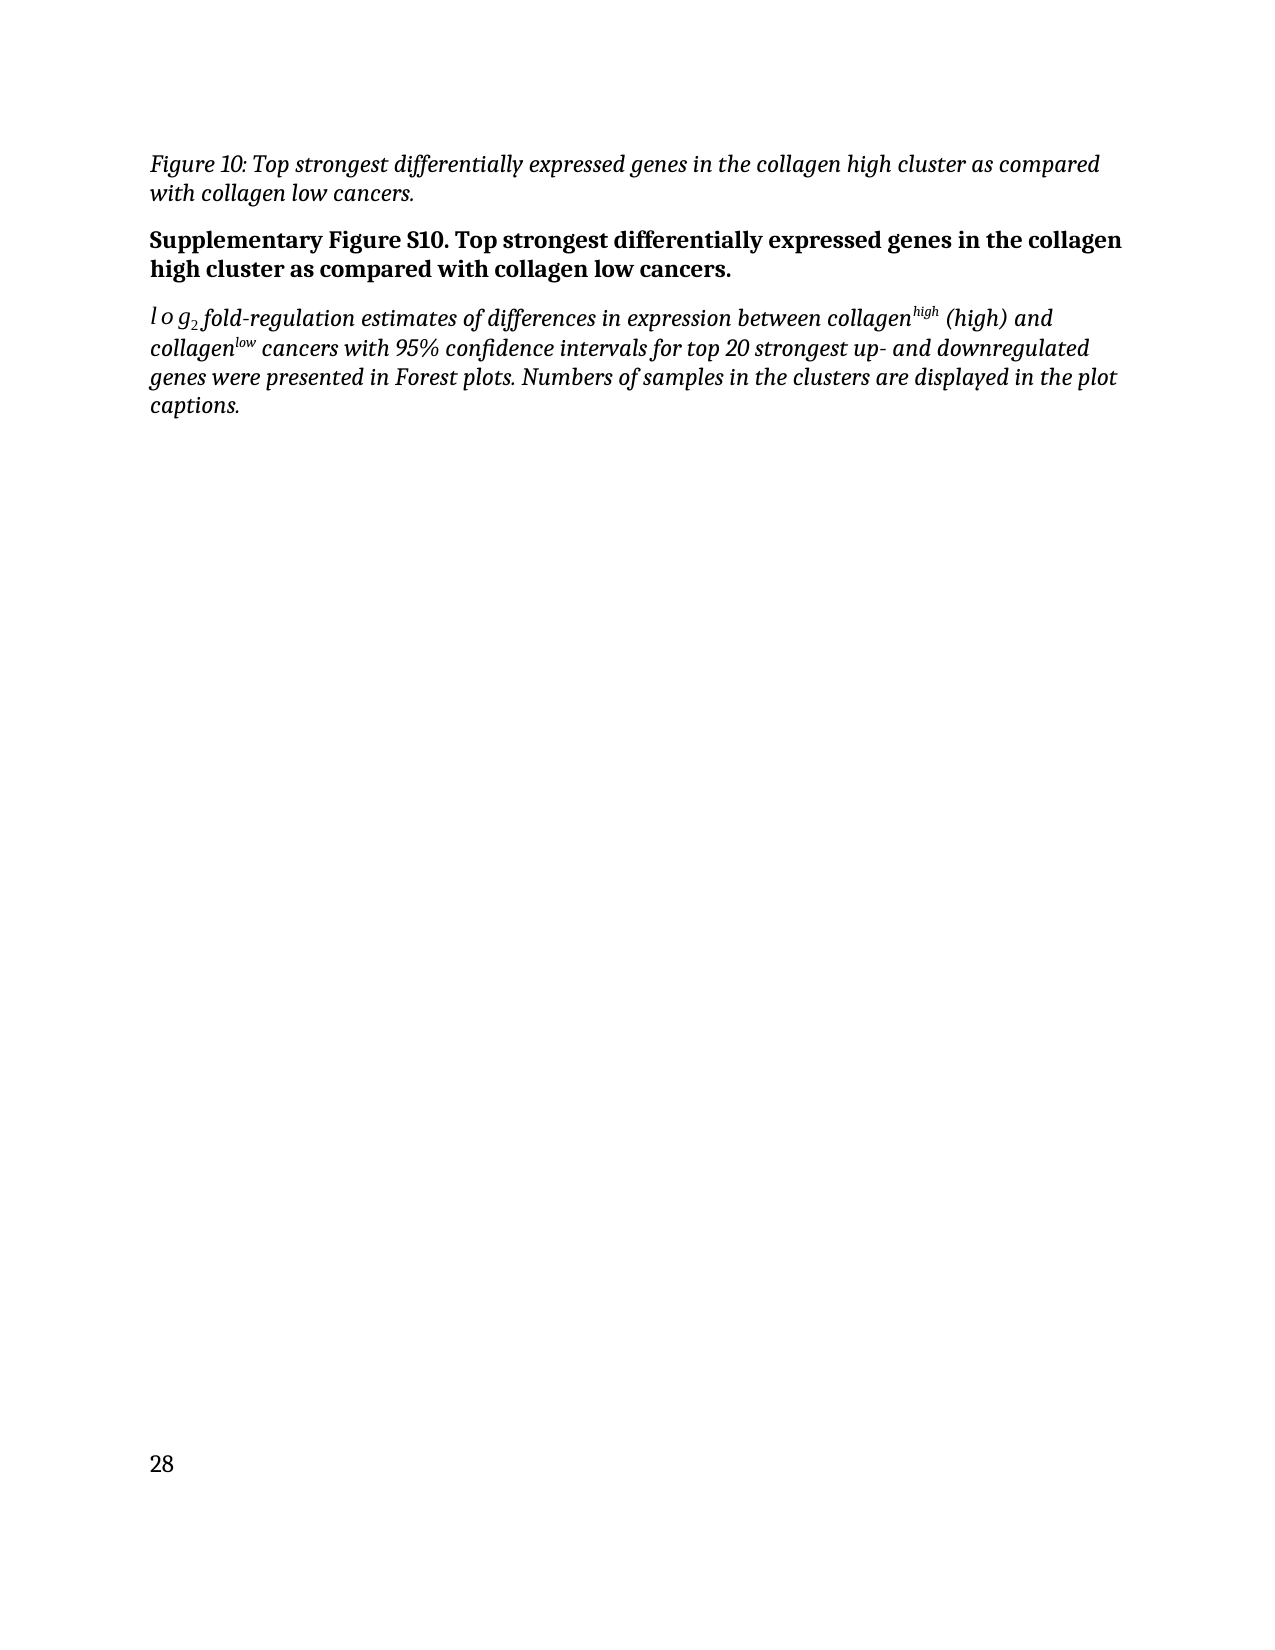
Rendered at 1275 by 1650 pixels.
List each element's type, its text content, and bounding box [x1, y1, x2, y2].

text fold-regulation estimates of differences in expression between collagenhigh (high) and collagenlow cancers with 95% confidence intervals for top 20 strongest up- and downregulated genes were presented in Forest plots. Numbers of samples in the clusters are displayed in the plot captions. [150, 302, 1125, 420]
text Figure 10: Top strongest differentially expressed genes in the collagen high cluster as compared with collagen low cancers. [150, 150, 1125, 207]
text Supplementary Figure S10. Top strongest differentially expressed genes in the collagen high cluster as compared with collagen low cancers. [150, 226, 1125, 284]
